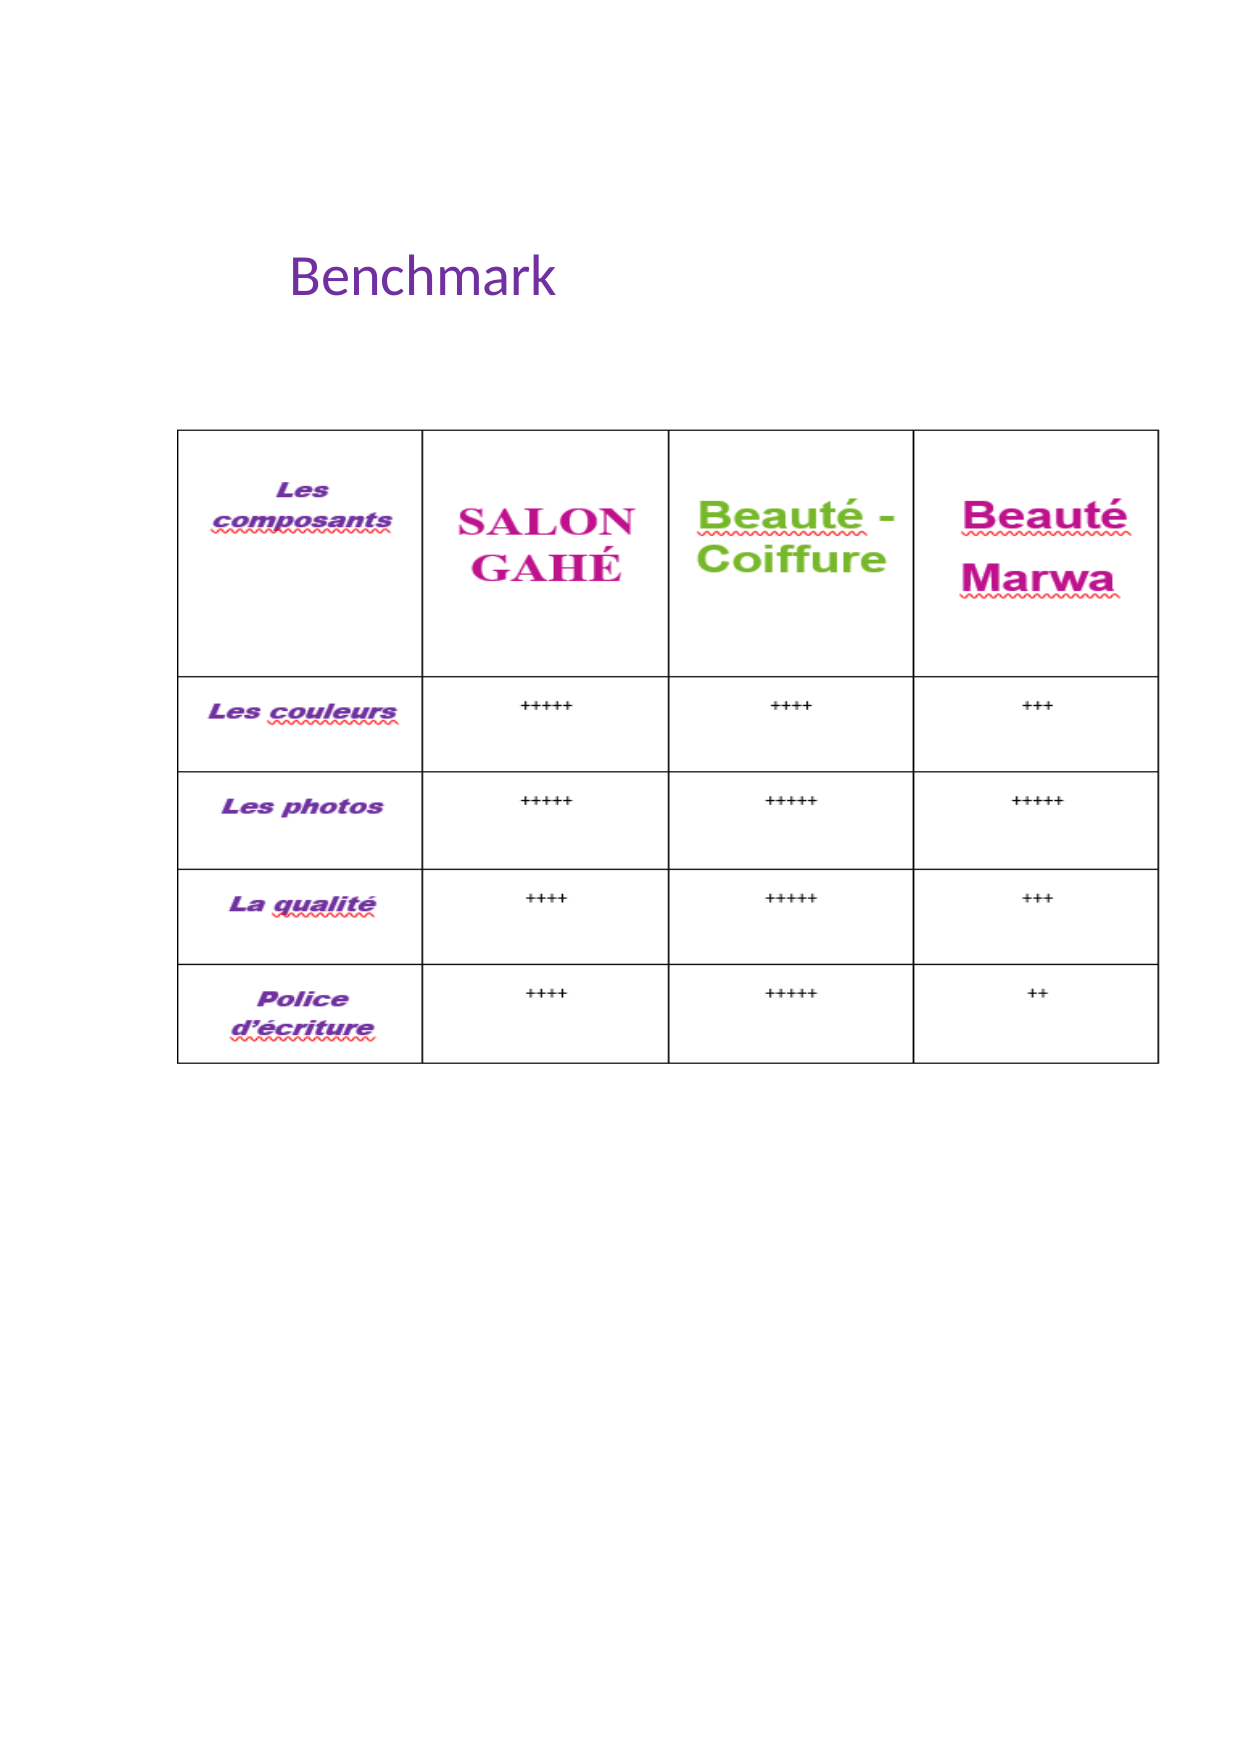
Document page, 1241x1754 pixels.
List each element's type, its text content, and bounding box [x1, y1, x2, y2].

picture [177, 422, 1161, 1069]
text Benchmark [289, 239, 1093, 310]
